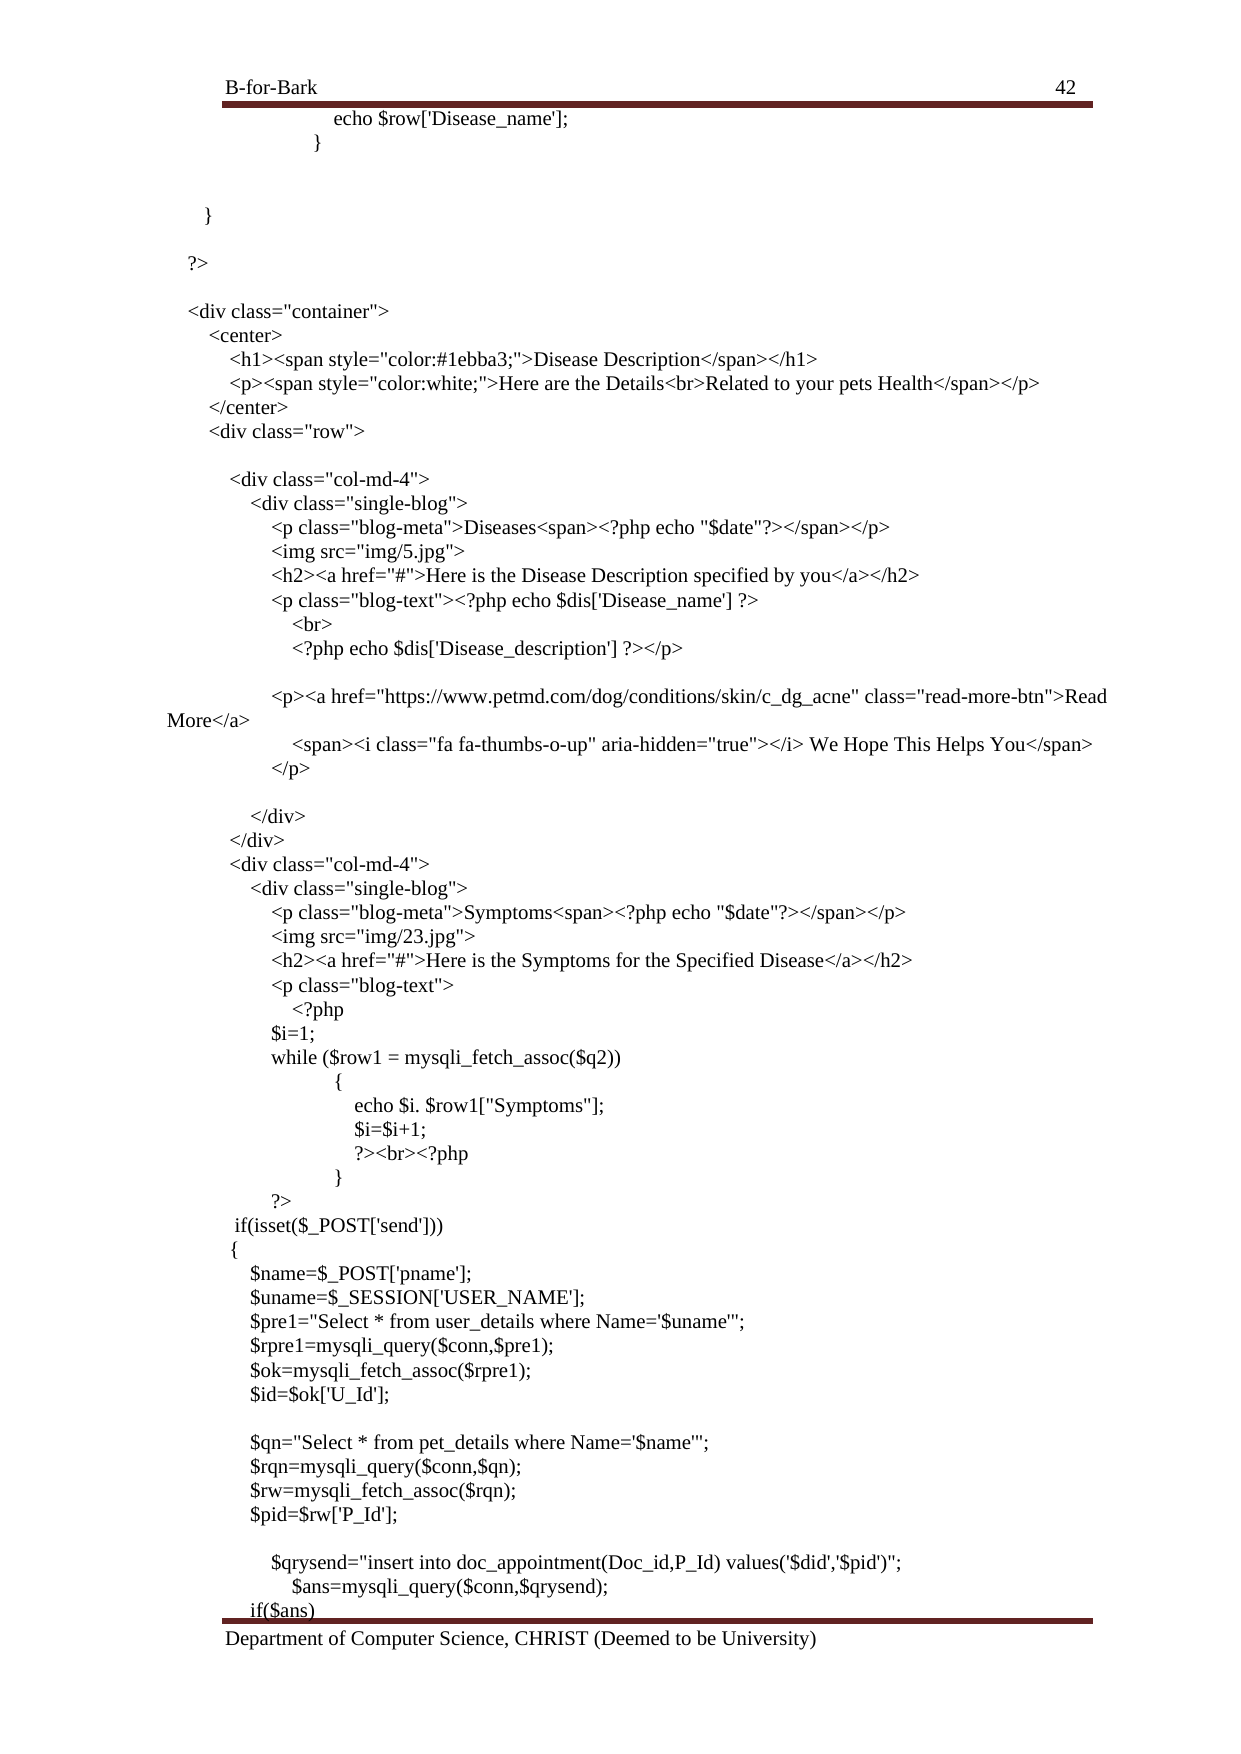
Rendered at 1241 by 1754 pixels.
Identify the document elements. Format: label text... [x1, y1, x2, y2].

text <center> [167, 323, 1126, 347]
text <div class="single-blog"> [167, 876, 1126, 900]
text <h2><a href="#">Here is the Disease Description specified by you</a></h2> [167, 563, 1126, 587]
text <p><span style="color:white;">Here are the Details<br>Related to your pets Health</span></p> [167, 371, 1126, 395]
text <div class="row"> [167, 419, 1126, 443]
text $ans=mysqli_query($conn,$qrysend); [167, 1574, 1126, 1598]
text if($ans) [167, 1598, 1126, 1622]
text <h2><a href="#">Here is the Symptoms for the Specified Disease</a></h2> [167, 948, 1126, 972]
text </div> [167, 828, 1126, 852]
text $ok=mysqli_fetch_assoc($rpre1); [167, 1357, 1126, 1382]
text $i=$i+1; [167, 1117, 1126, 1141]
text ?><br><?php [167, 1141, 1126, 1165]
text </div> [167, 804, 1126, 828]
text $pre1="Select * from user_details where Name='$uname'"; [167, 1309, 1126, 1333]
text $name=$_POST['pname']; [167, 1261, 1126, 1285]
text } [167, 130, 1126, 154]
text $rw=mysqli_fetch_assoc($rqn); [167, 1478, 1126, 1502]
text <?php echo $dis['Disease_description'] ?></p> [167, 636, 1126, 660]
text ?> [167, 251, 1126, 275]
text } [167, 1165, 1126, 1189]
text <p class="blog-text"> [167, 972, 1126, 997]
text $uname=$_SESSION['USER_NAME']; [167, 1285, 1126, 1309]
text $id=$ok['U_Id']; [167, 1382, 1126, 1406]
text echo $row['Disease_name']; [167, 106, 1126, 130]
text { [167, 1069, 1126, 1093]
text </p> [167, 756, 1126, 780]
text { [167, 1237, 1126, 1261]
text $qrysend="insert into doc_appointment(Doc_id,P_Id) values('$did','$pid')"; [167, 1550, 1126, 1574]
text <p class="blog-meta">Diseases<span><?php echo "$date"?></span></p> [167, 515, 1126, 539]
text } [167, 202, 1126, 227]
text $rpre1=mysqli_query($conn,$pre1); [167, 1333, 1126, 1357]
text <span><i class="fa fa-thumbs-o-up" aria-hidden="true"></i> We Hope This Helps You</span> [167, 732, 1126, 756]
text if(isset($_POST['send'])) [167, 1213, 1126, 1237]
text echo $i. $row1["Symptoms"]; [167, 1093, 1126, 1117]
text <div class="container"> [167, 299, 1126, 323]
text <h1><span style="color:#1ebba3;">Disease Description</span></h1> [167, 347, 1126, 371]
text <div class="single-blog"> [167, 491, 1126, 515]
text <p class="blog-text"><?php echo $dis['Disease_name'] ?> [167, 587, 1126, 612]
text <?php [167, 997, 1126, 1021]
text $qn="Select * from pet_details where Name='$name'"; [167, 1430, 1126, 1454]
text $rqn=mysqli_query($conn,$qn); [167, 1454, 1126, 1478]
text <div class="col-md-4"> [167, 852, 1126, 876]
text $i=1; [167, 1021, 1126, 1045]
text <p><a href="https://www.petmd.com/dog/conditions/skin/c_dg_acne" class="read-more-btn">Read More</a> [167, 684, 1126, 732]
text <p class="blog-meta">Symptoms<span><?php echo "$date"?></span></p> [167, 900, 1126, 924]
text while ($row1 = mysqli_fetch_assoc($q2)) [167, 1045, 1126, 1069]
text <img src="img/5.jpg"> [167, 539, 1126, 563]
text <img src="img/23.jpg"> [167, 924, 1126, 948]
text </center> [167, 395, 1126, 419]
text <div class="col-md-4"> [167, 467, 1126, 491]
text ?> [167, 1189, 1126, 1213]
text $pid=$rw['P_Id']; [167, 1502, 1126, 1526]
text <br> [167, 612, 1126, 636]
